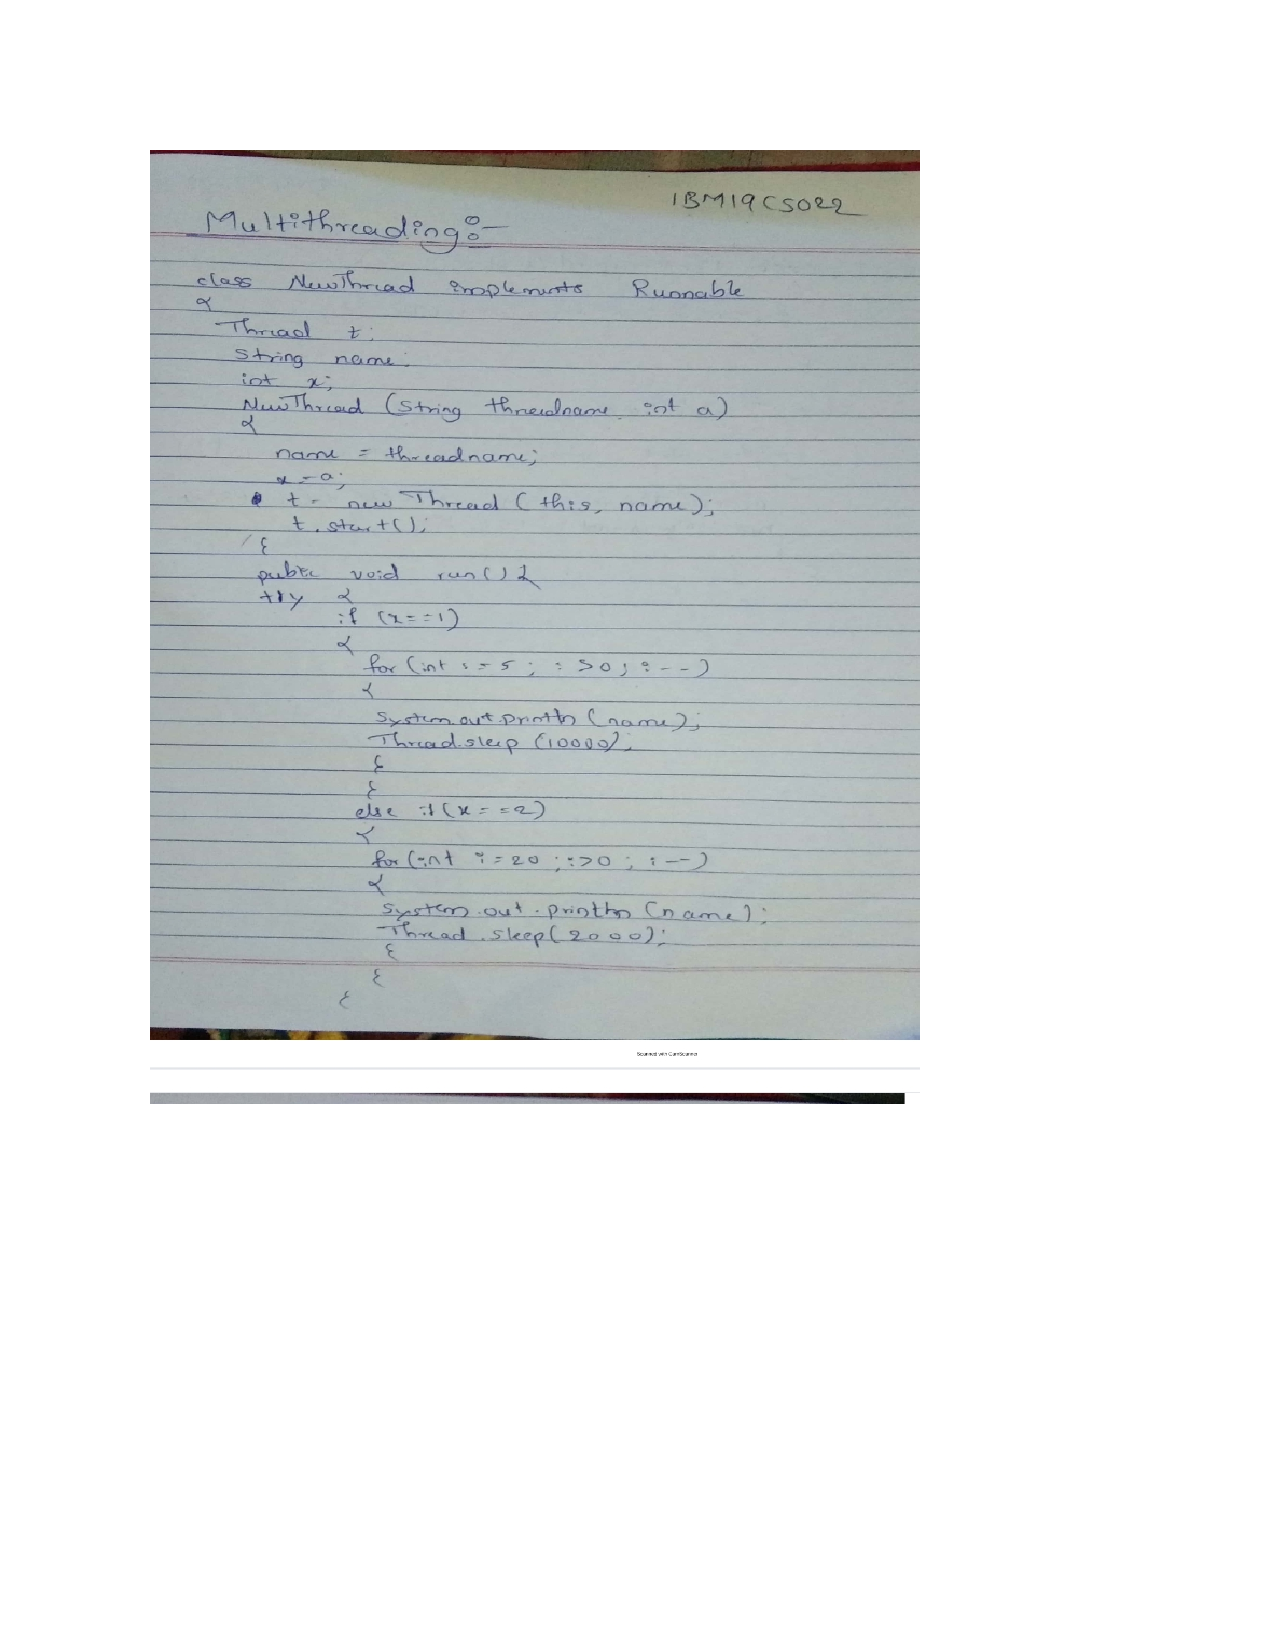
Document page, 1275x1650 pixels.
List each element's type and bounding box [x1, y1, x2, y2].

picture [150, 150, 920, 1104]
